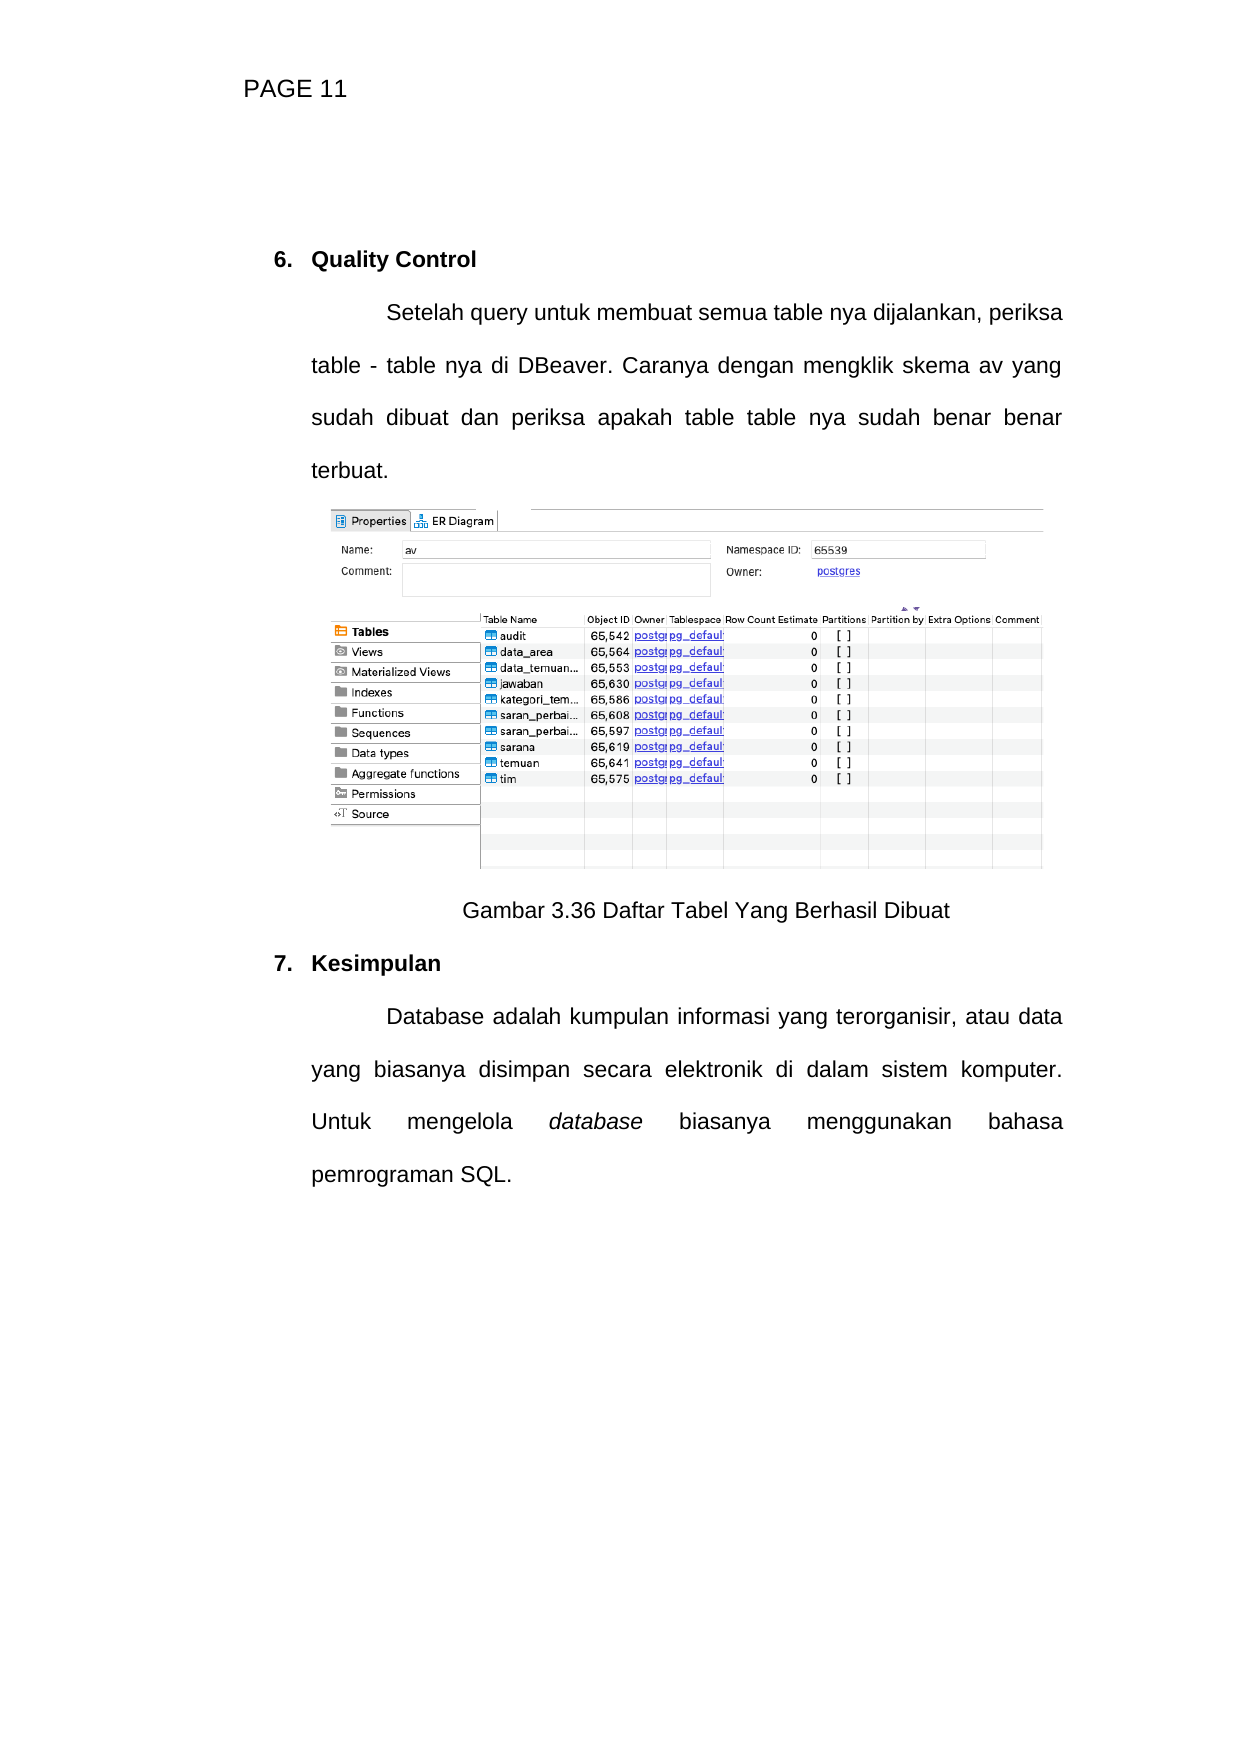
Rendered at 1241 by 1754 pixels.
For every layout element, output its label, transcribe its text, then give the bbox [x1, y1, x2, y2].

title Database adalah kumpulan informasi yang terorganisir, atau data yang biasanya disimpan secara elektronik di dalam sistem komputer. Untuk mengelola database biasanya menggunakan bahasa pemrograman SQL. [311, 1003, 1063, 1187]
text Gambar 3.36 Daftar Tabel Yang Berhasil Dibuat [349, 897, 1063, 924]
title Kesimpulan [274, 950, 1063, 977]
title Setelah query untuk membuat semua table nya dijalankan, periksa table - table nya di DBeaver. Caranya dengan mengklik skema av yang sudah dibuat dan periksa apakah table table nya sudah benar benar terbuat. [311, 299, 1063, 483]
picture [330, 509, 1044, 869]
title Quality Control [274, 246, 1063, 273]
